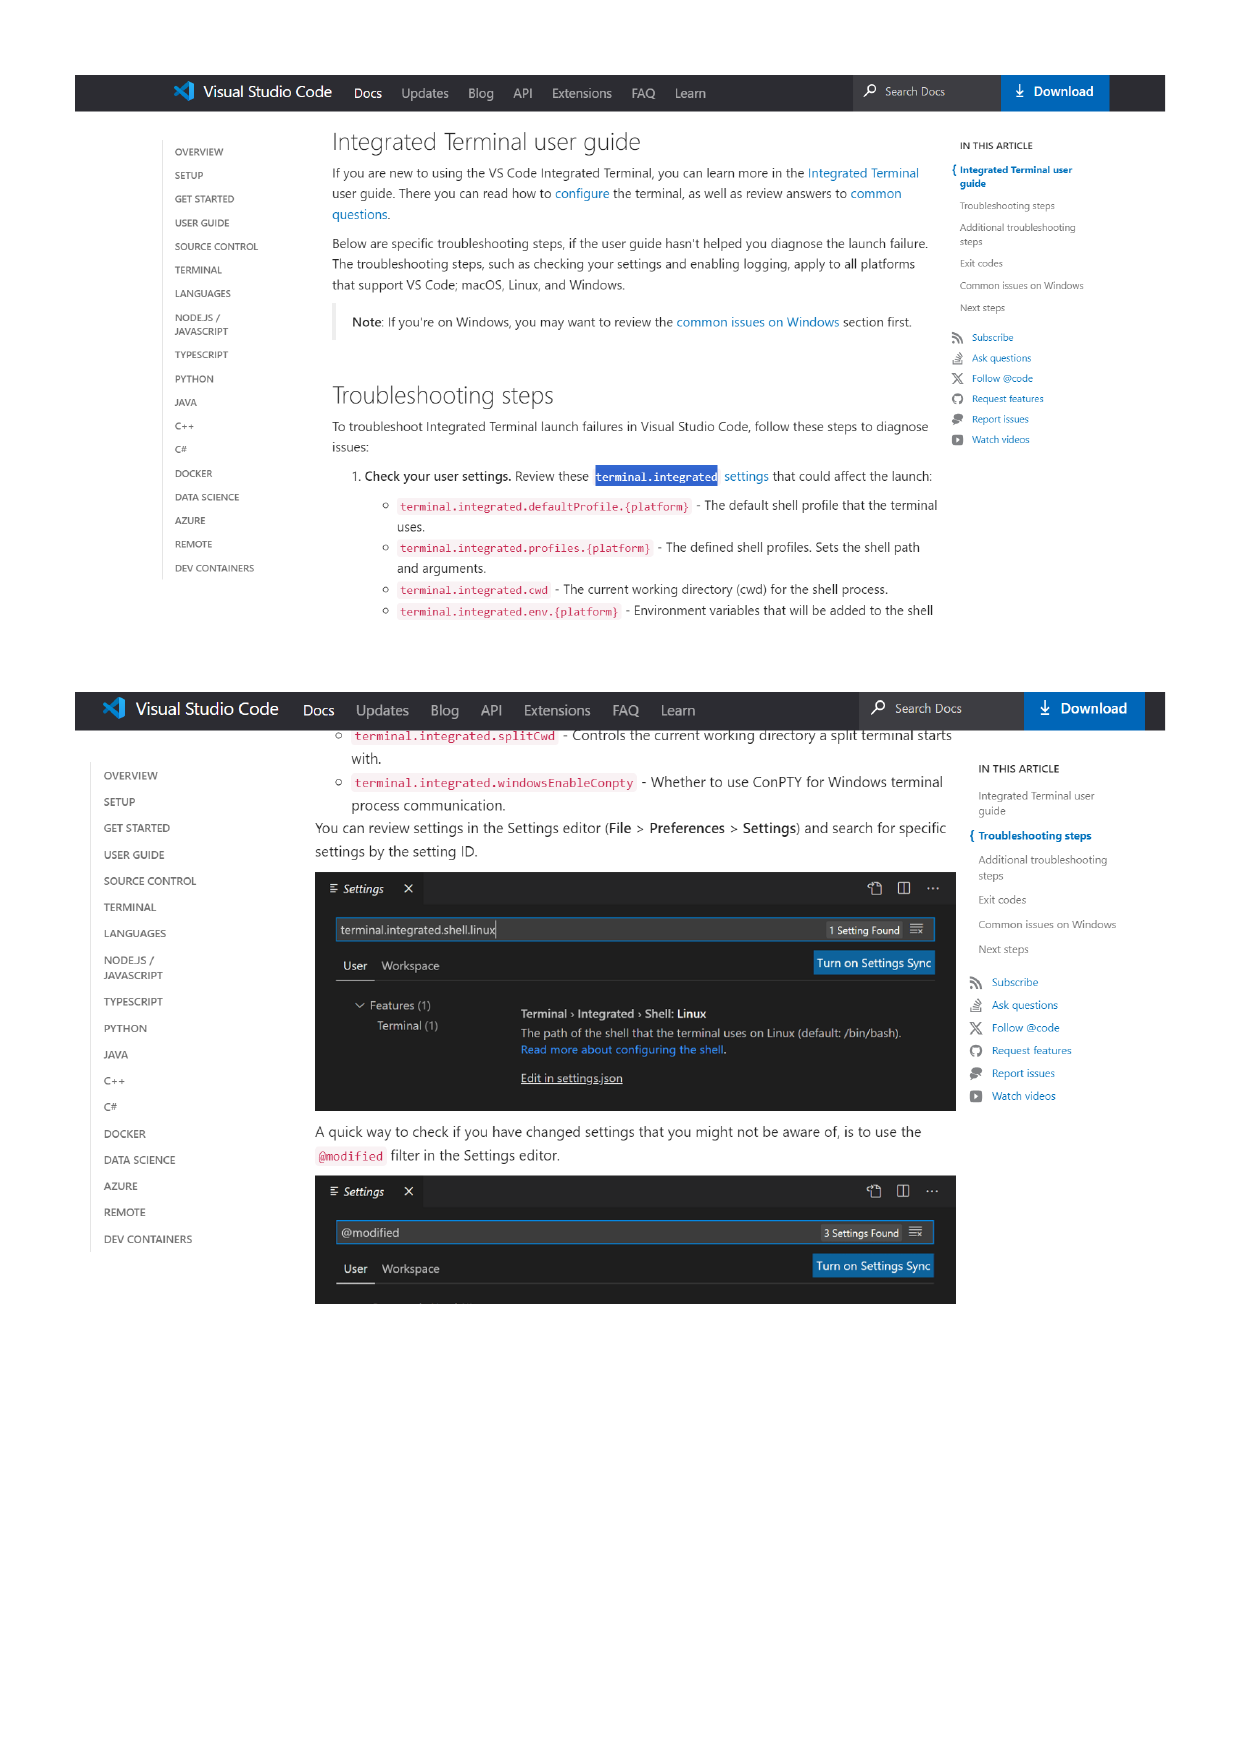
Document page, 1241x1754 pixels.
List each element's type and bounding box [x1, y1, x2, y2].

picture [75, 75, 1166, 627]
picture [75, 692, 1166, 1304]
